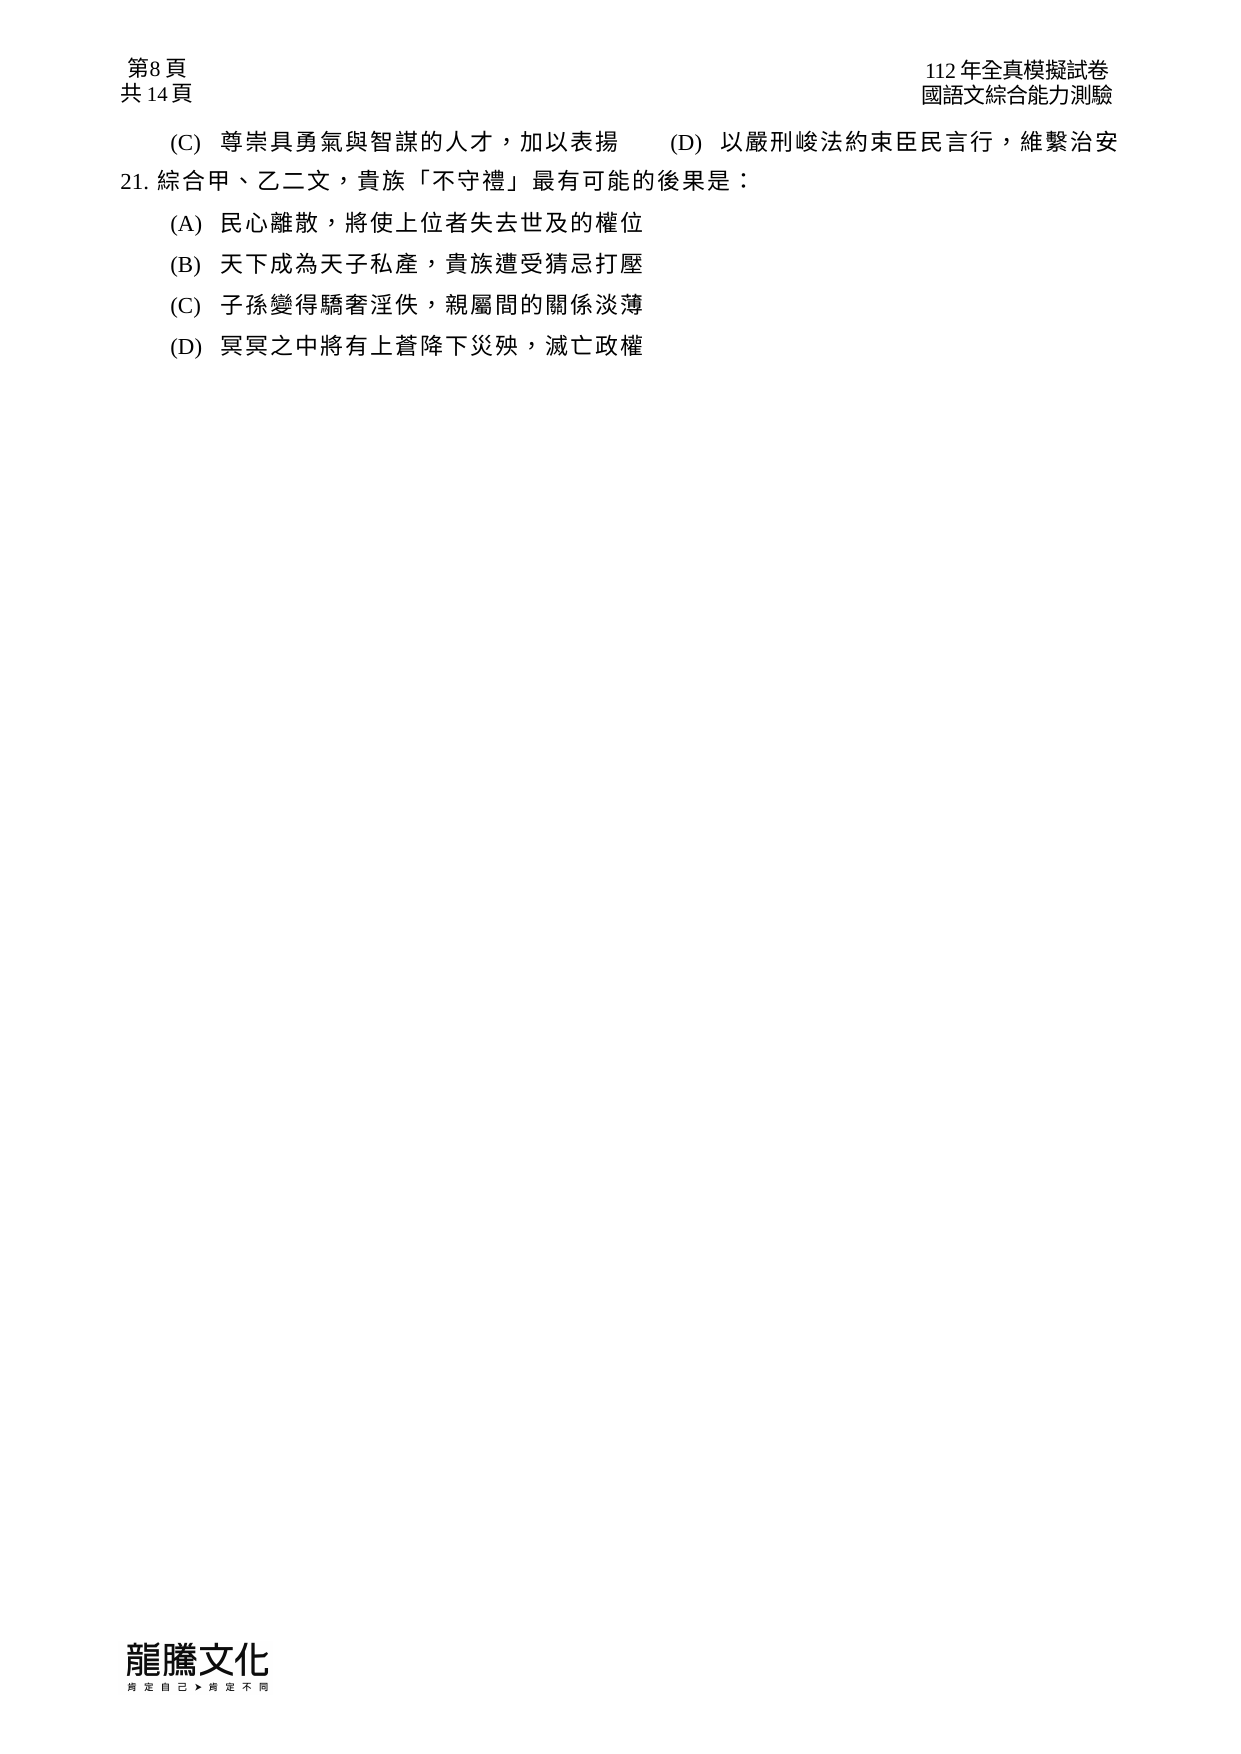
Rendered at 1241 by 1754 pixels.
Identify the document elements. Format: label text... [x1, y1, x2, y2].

text 21. 綜合甲、乙二文，貴族「不守禮」最有可能的後果是： (A)民心離散，將使上位者失去世及的權位 (B)天下成為天子私產，貴族遭受猜忌打壓 (C)子孫變得驕奢淫佚，親屬間的關係淡薄 (D)冥冥之中將有上蒼降下災殃，滅亡政權 [120, 161, 1120, 365]
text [120, 119, 1120, 161]
picture [118, 1641, 273, 1695]
